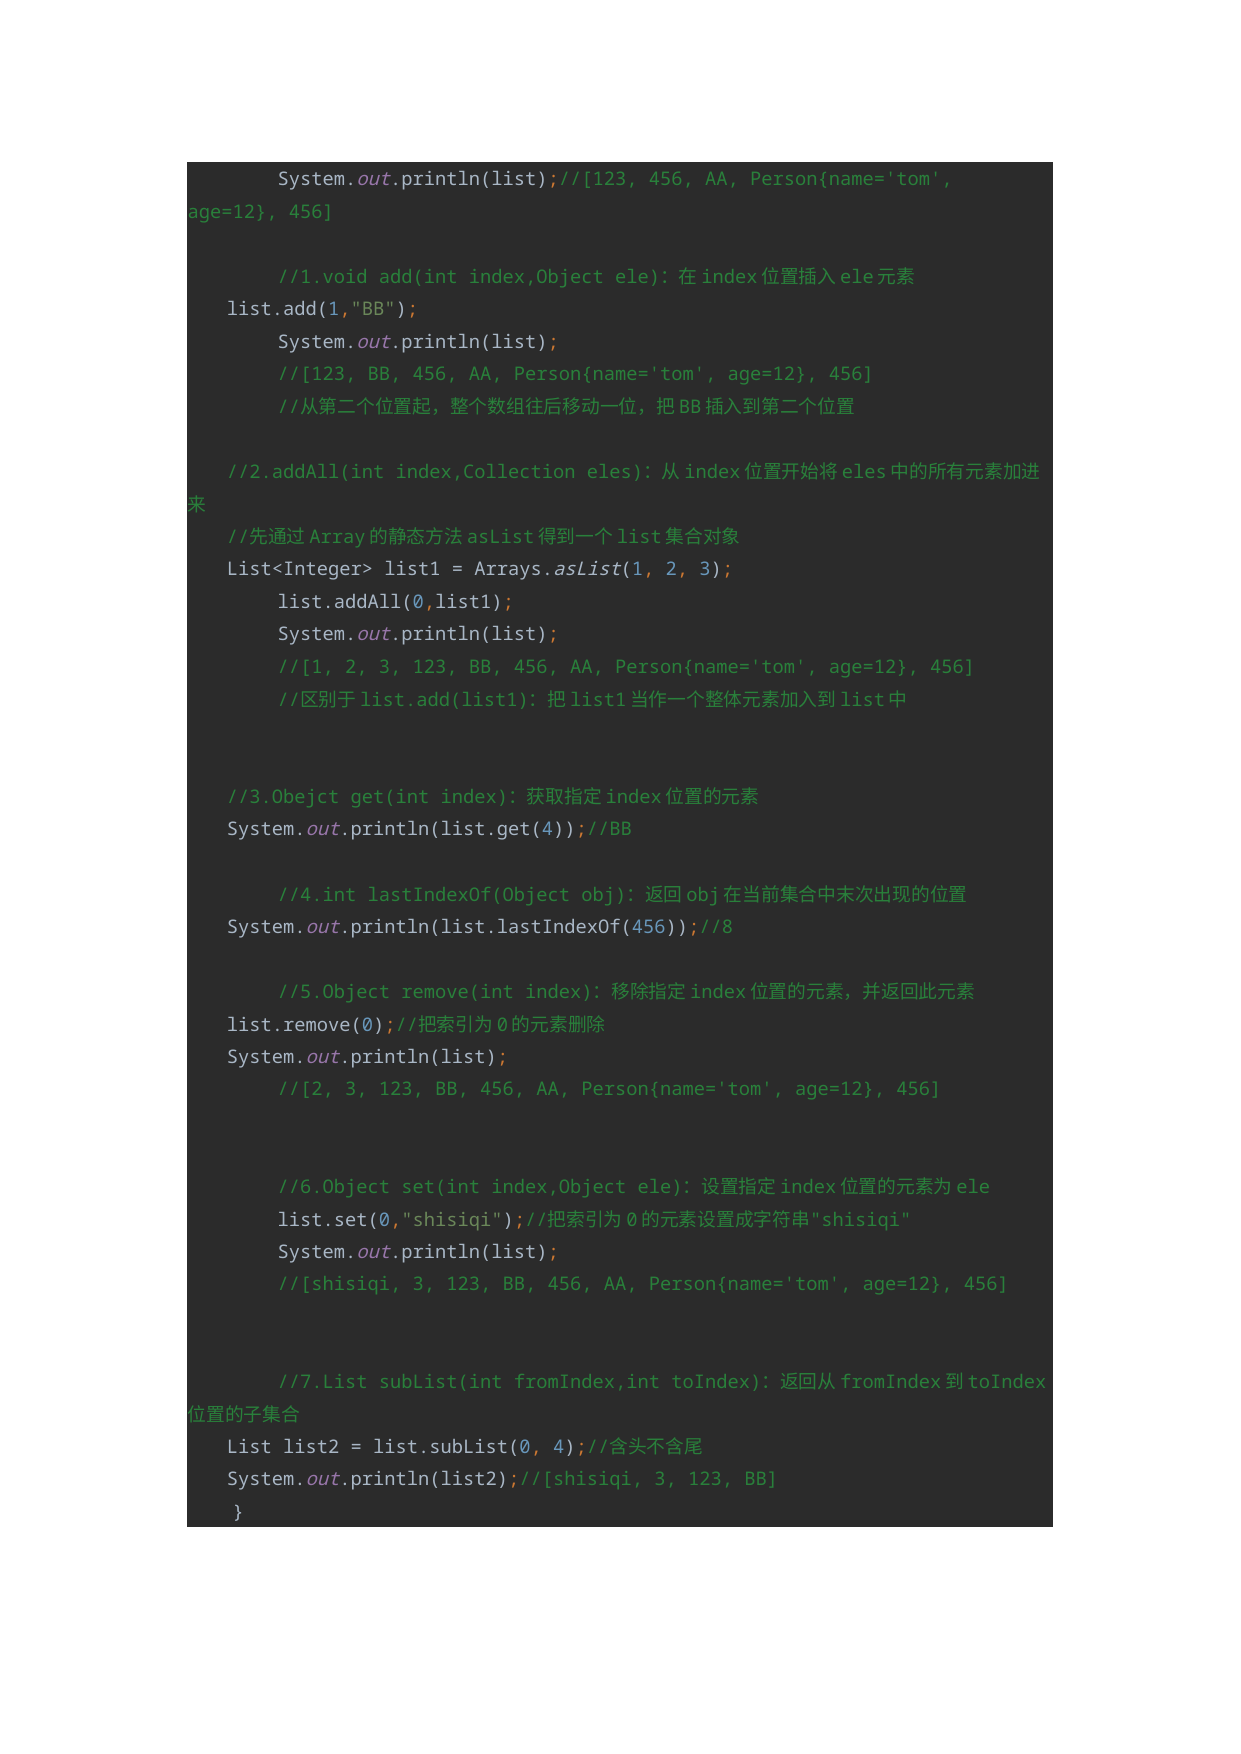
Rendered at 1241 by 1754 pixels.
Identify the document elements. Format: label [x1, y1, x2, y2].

text [187, 162, 1053, 1527]
